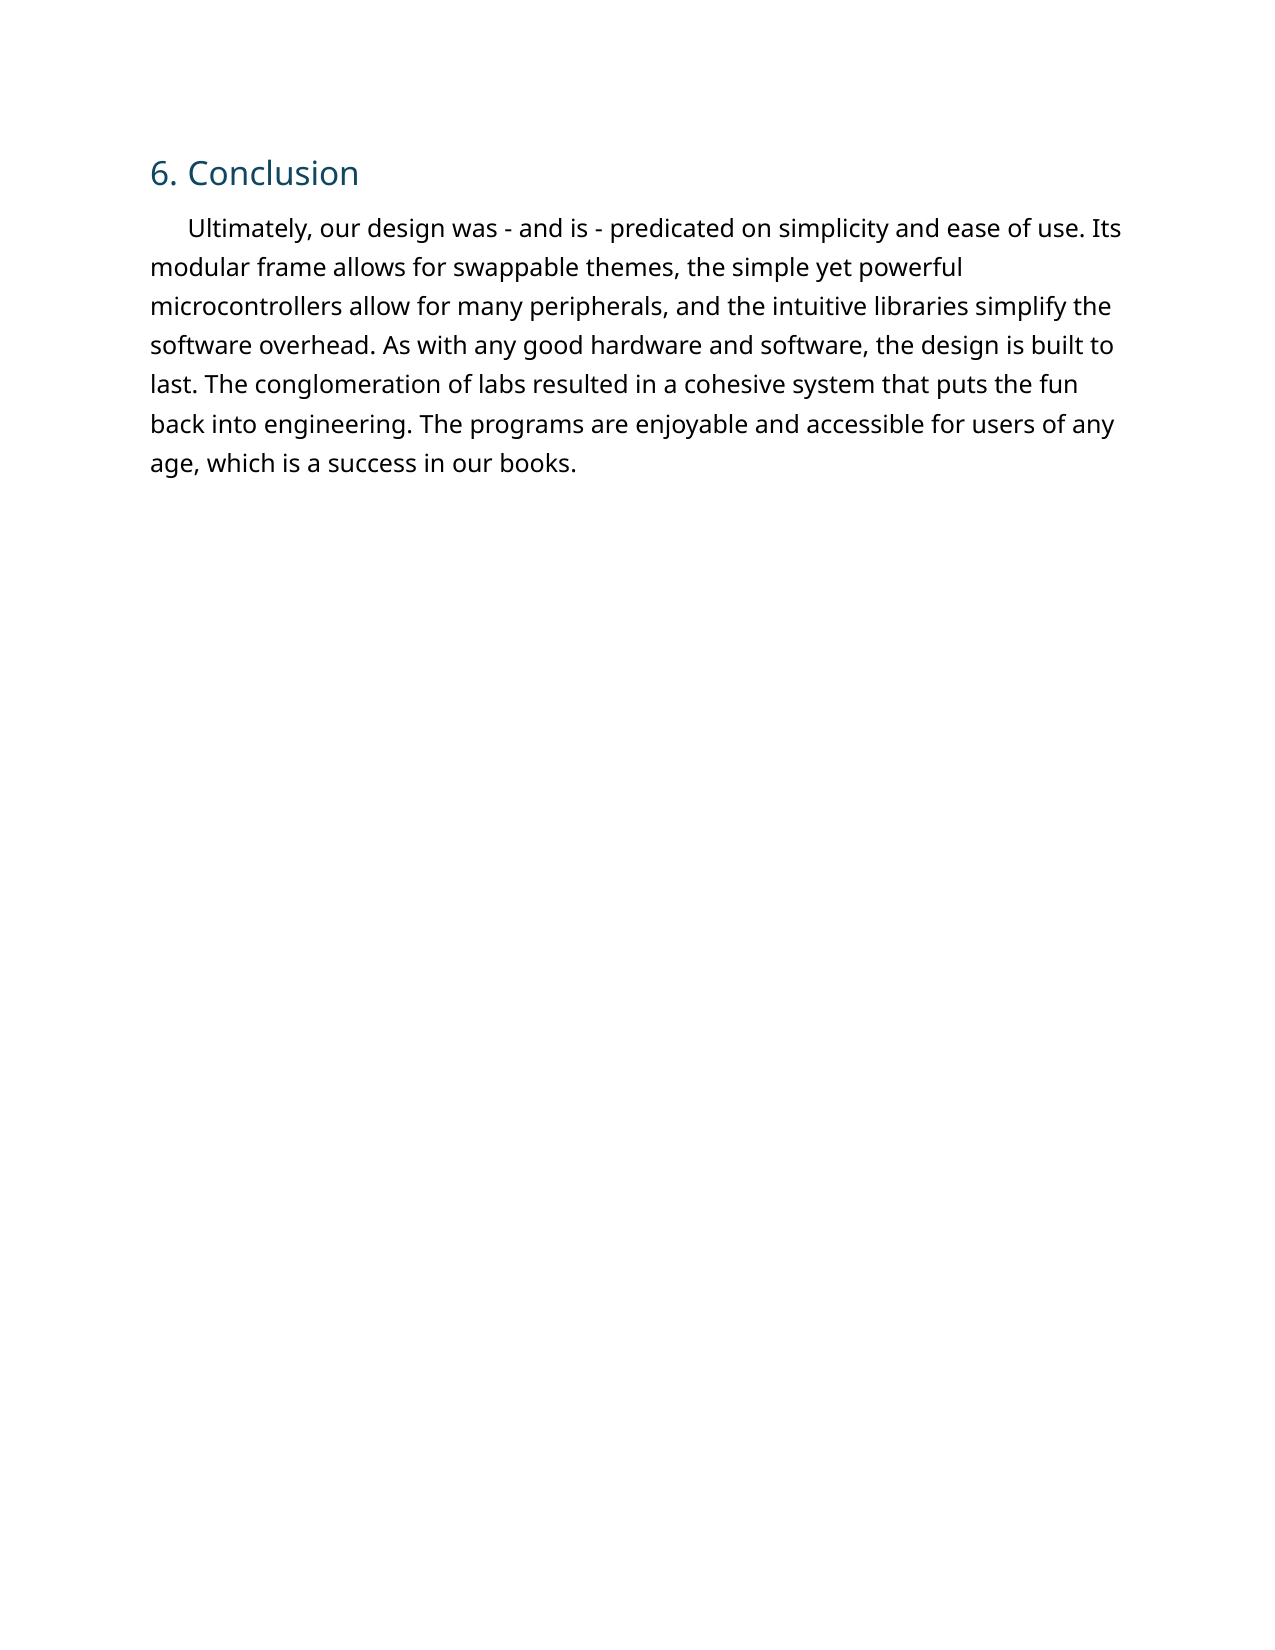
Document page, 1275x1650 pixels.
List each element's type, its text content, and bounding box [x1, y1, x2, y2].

subtitle Conclusion [150, 150, 1125, 195]
text Ultimately, our design was - and is - predicated on simplicity and ease of use. Its modular frame allows for swappable themes, the simple yet powerful microcontrollers allow for many peripherals, and the intuitive libraries simplify the software overhead. As with any good hardware and software, the design is built to last. The conglomeration of labs resulted in a cohesive system that puts the fun back into engineering. The programs are enjoyable and accessible for users of any age, which is a success in our books. [150, 211, 1125, 479]
